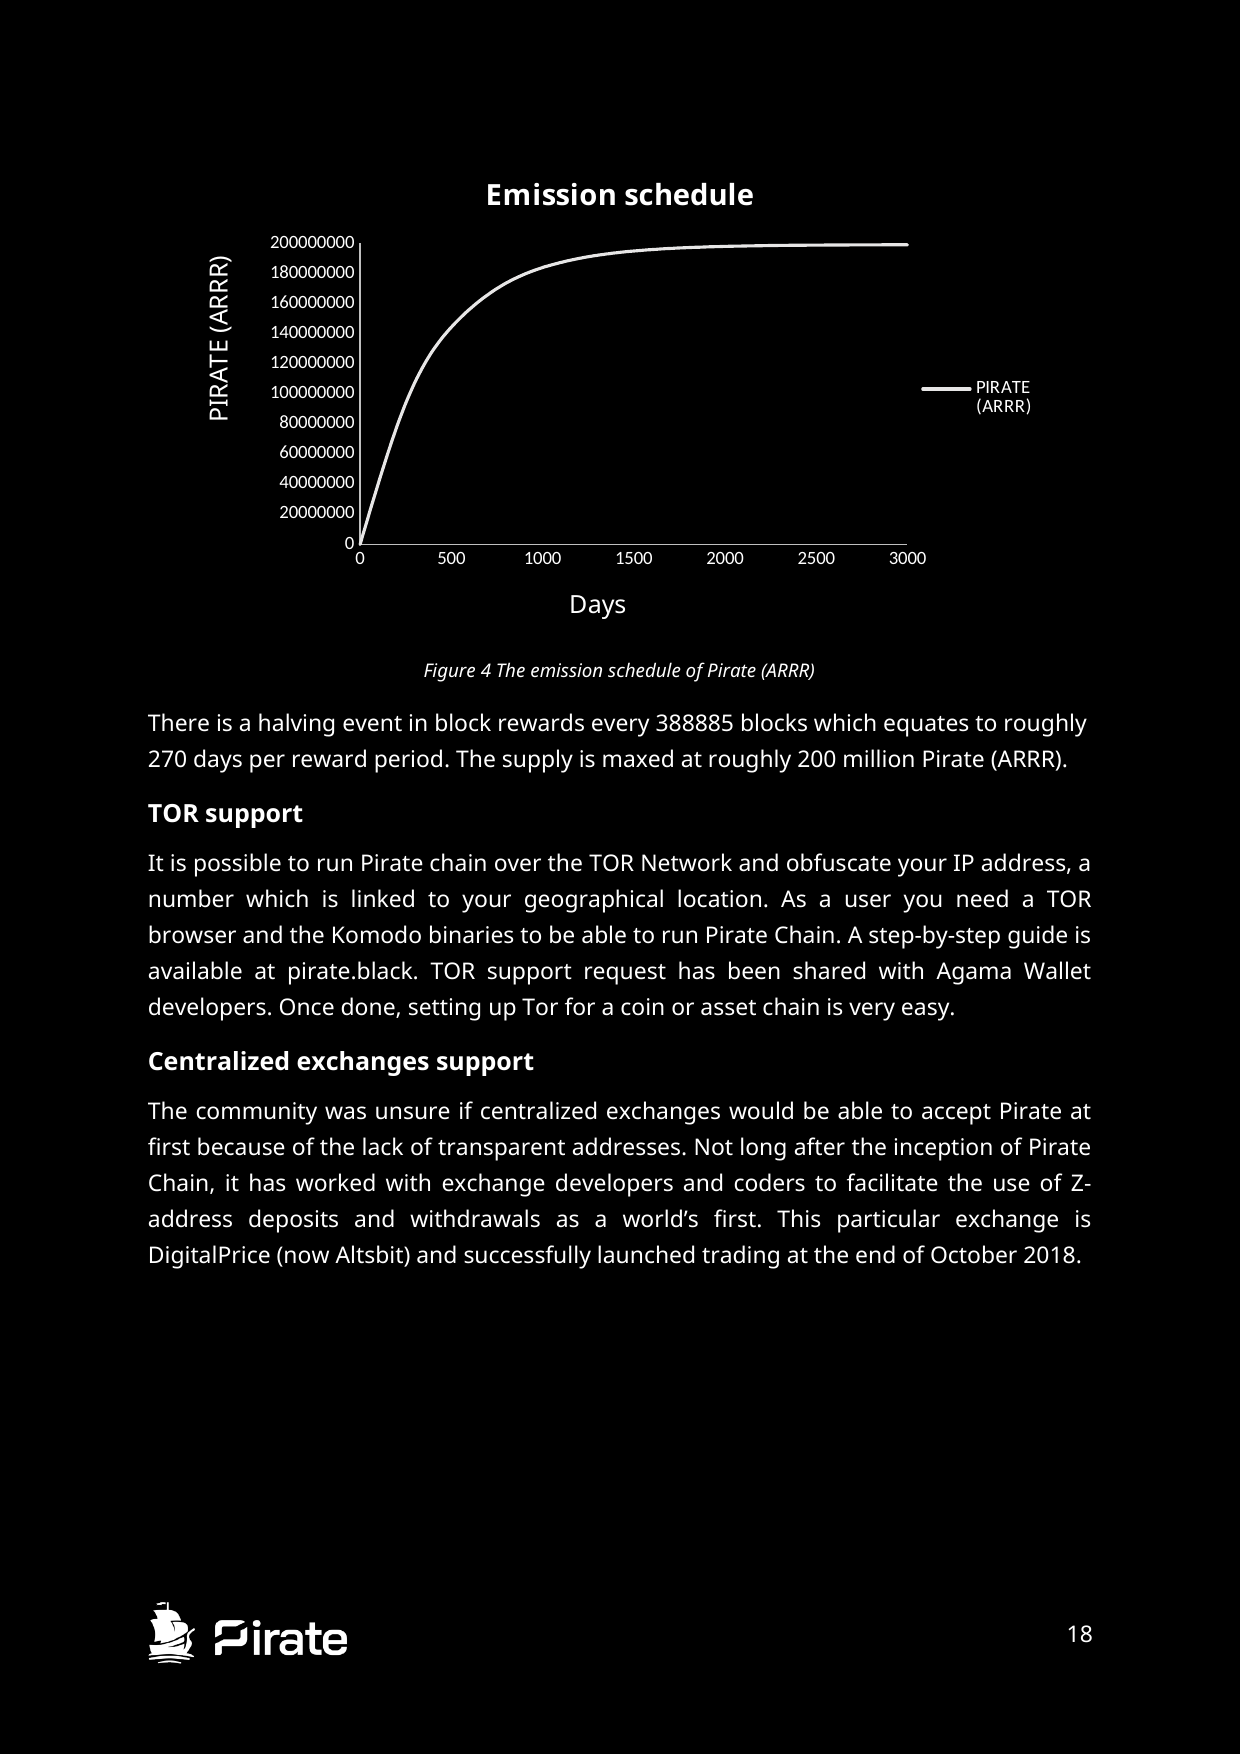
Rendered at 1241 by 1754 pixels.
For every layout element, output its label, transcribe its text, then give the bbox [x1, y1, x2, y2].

text There is a halving event in block rewards every 388885 blocks which equates to roughly 270 days per reward period. The supply is maxed at roughly 200 million Pirate (ARRR). [148, 707, 1093, 774]
subtitle TOR support [148, 796, 1093, 830]
text The community was unsure if centralized exchanges would be able to accept Pirate at first because of the lack of transparent addresses. Not long after the inception of Pirate Chain, it has worked with exchange developers and coders to facilitate the use of Z-address deposits and withdrawals as a world’s first. This particular exchange is DigitalPrice (now Altsbit) and successfully launched trading at the end of October 2018. [148, 1095, 1093, 1270]
text Figure 4 The emission schedule of Pirate (ARRR) [148, 657, 1093, 682]
picture [142, 1596, 352, 1668]
subtitle Centralized exchanges support [148, 1044, 1093, 1078]
text It is possible to run Pirate chain over the TOR Network and obfuscate your IP address, a number which is linked to your geographical location. As a user you need a TOR browser and the Komodo binaries to be able to run Pirate Chain. A step-by-step guide is available at pirate.black. TOR support request has been shared with Agama Wallet developers. Once done, setting up Tor for a coin or asset chain is very easy. [148, 847, 1093, 1022]
